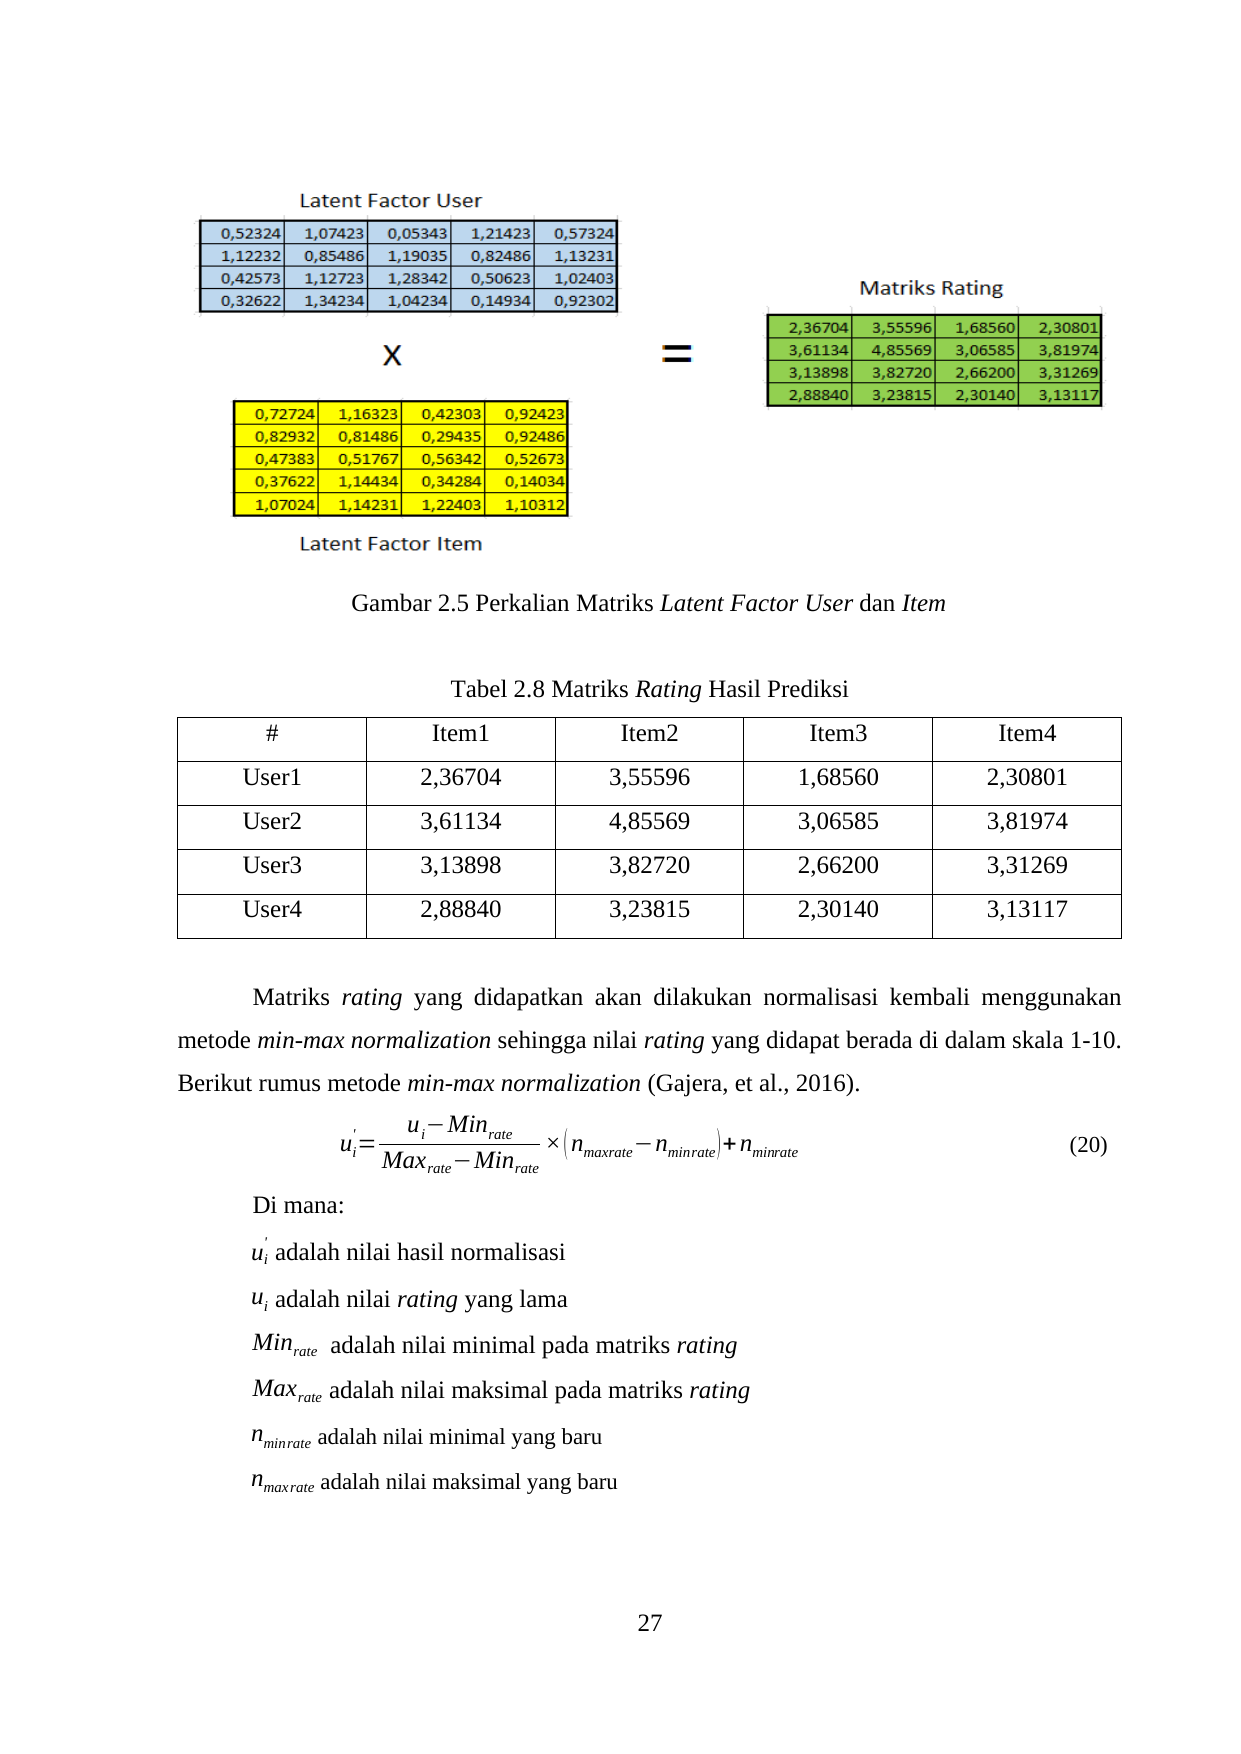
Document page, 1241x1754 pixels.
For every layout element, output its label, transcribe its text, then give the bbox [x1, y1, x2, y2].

text adalah nilai maksimal yang baru [251, 1464, 1122, 1496]
text adalah nilai rating yang lama [251, 1283, 1122, 1314]
text adalah nilai minimal pada matriks rating [251, 1329, 1122, 1360]
text Matriks rating yang didapatkan akan dilakukan normalisasi kembali menggunakan metode min-max normalization sehingga nilai rating yang didapat berada di dalam skala 1-10. Berikut rumus metode min-max normalization . [177, 982, 1122, 1097]
text adalah nilai hasil normalisasi [251, 1234, 1122, 1268]
table_header Item4 [933, 718, 1121, 761]
text adalah nilai maksimal pada matriks rating [251, 1374, 1122, 1406]
table_cell 3,06585 [744, 806, 932, 849]
table_cell User1 [178, 762, 366, 805]
table_header Item1 [367, 718, 555, 761]
text adalah nilai minimal yang baru [251, 1420, 1122, 1451]
table_cell 1,68560 [744, 762, 932, 805]
table_cell User2 [178, 806, 366, 849]
table_cell 3,13117 [933, 895, 1121, 937]
table_cell 3,82720 [556, 850, 743, 893]
table_cell 2,88840 [367, 895, 555, 937]
table_header Item3 [744, 718, 932, 761]
table_cell 3,13898 [367, 850, 555, 893]
table_header Item2 [556, 718, 743, 761]
table_cell 3,81974 [933, 806, 1121, 849]
picture [177, 177, 1122, 574]
table_cell User3 [178, 850, 366, 893]
table_cell 2,30140 [744, 895, 932, 937]
table_cell 4,85569 [556, 806, 743, 849]
table_cell 3,31269 [933, 850, 1121, 893]
table_cell 3,23815 [556, 895, 743, 937]
table_cell 2,66200 [744, 850, 932, 893]
text Gambar 2. Perkalian Matriks Latent Factor User dan Item [177, 588, 1122, 617]
table_header # [178, 718, 366, 761]
text Di mana: [177, 1191, 1122, 1219]
table_cell 3,55596 [556, 762, 743, 805]
table_cell 3,61134 [367, 806, 555, 849]
text (20) [177, 1111, 1122, 1177]
text Tabel 2. Matriks Rating Hasil Prediksi [177, 674, 1122, 703]
table_cell 2,36704 [367, 762, 555, 805]
table_cell 2,30801 [933, 762, 1121, 805]
table_cell User4 [178, 895, 366, 937]
